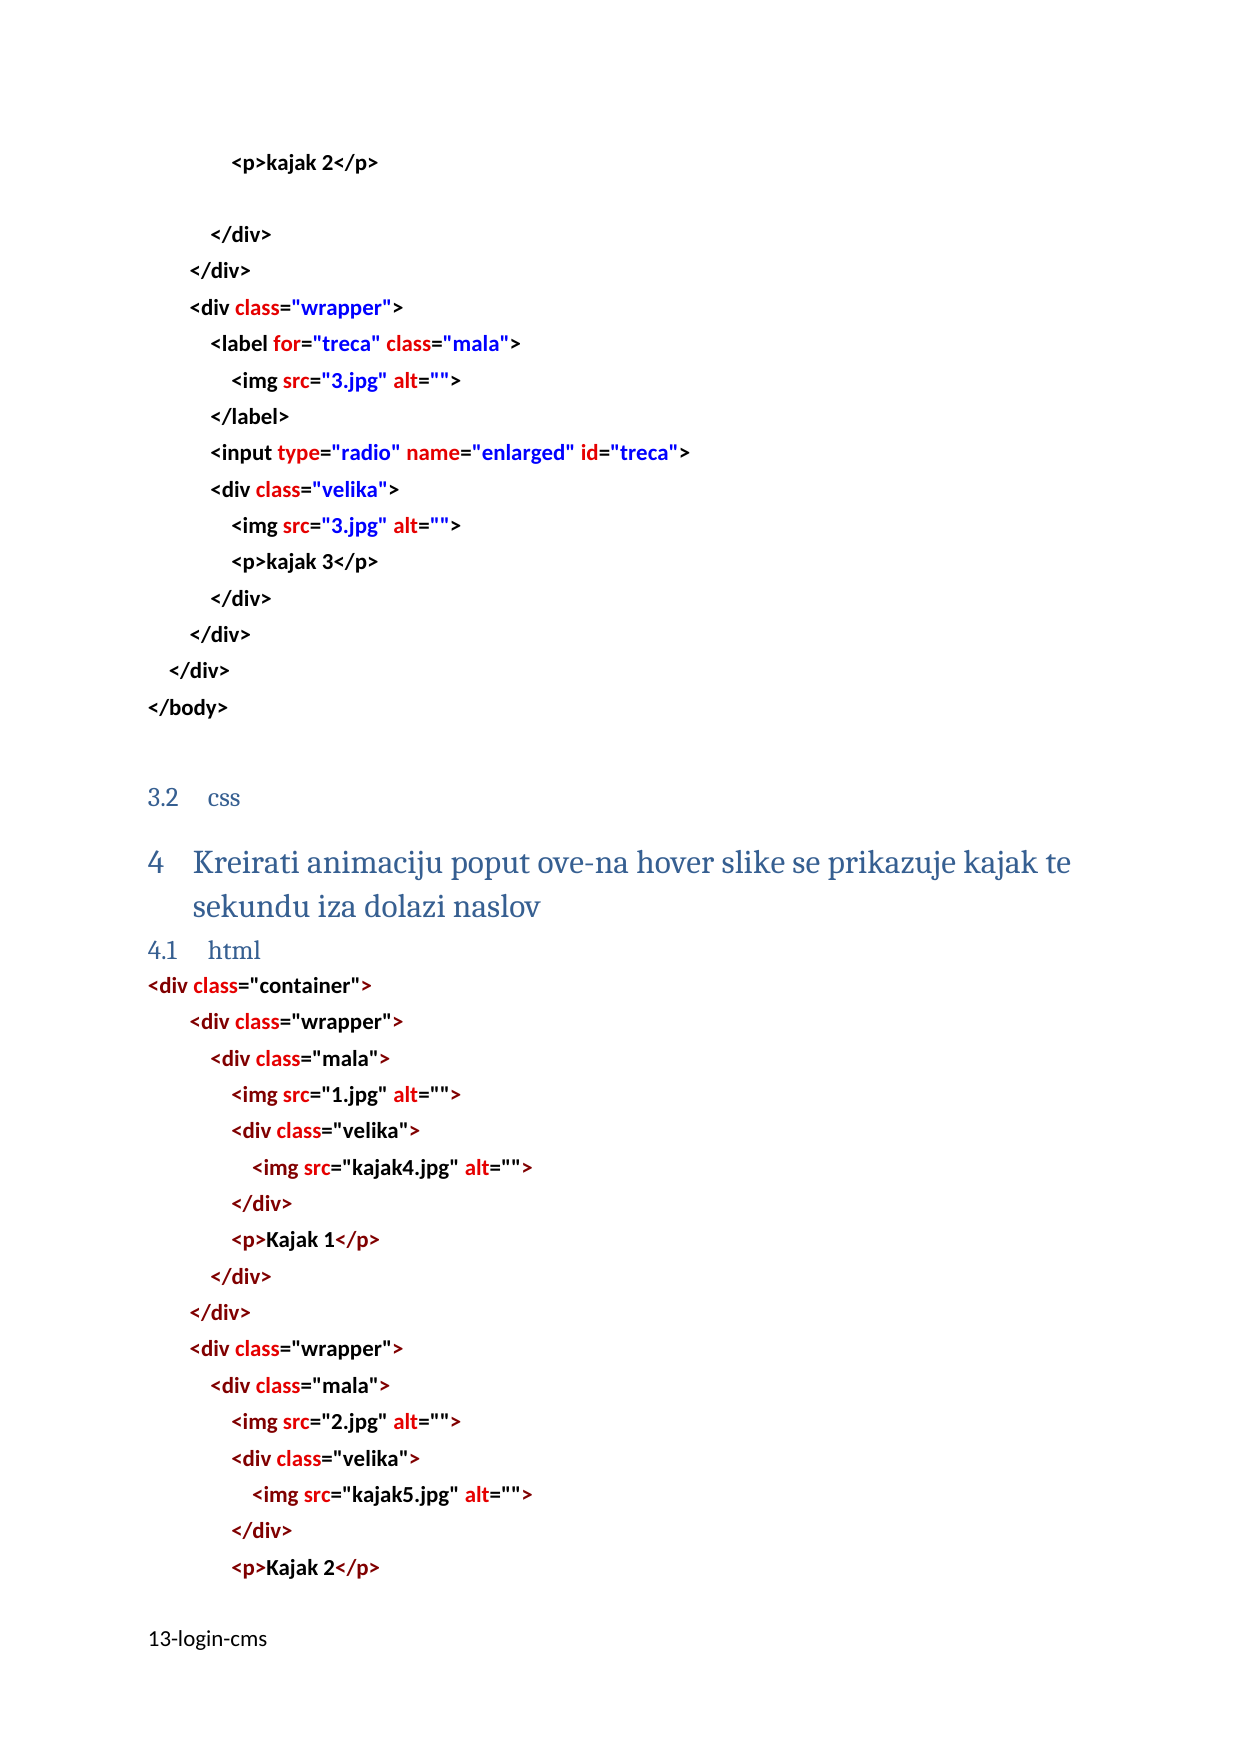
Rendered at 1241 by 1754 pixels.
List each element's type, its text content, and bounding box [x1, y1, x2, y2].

text <label for="treca" class="mala"> [148, 329, 1093, 357]
subtitle html [148, 935, 1093, 966]
text <div class="wrapper"> [148, 1334, 1093, 1363]
subtitle Kreirati animaciju poput ove-na hover slike se prikazuje kajak te sekundu iza dolazi naslov [148, 843, 1093, 925]
text <div class="container"> [148, 971, 1093, 999]
text <div class="mala"> [148, 1044, 1093, 1072]
text <img src="kajak5.jpg" alt=""> [148, 1480, 1093, 1508]
text </div> [148, 1262, 1093, 1290]
text <img src="2.jpg" alt=""> [148, 1407, 1093, 1435]
text <div class="mala"> [148, 1371, 1093, 1399]
text <img src="3.jpg" alt=""> [148, 366, 1093, 394]
text <input type="radio" name="enlarged" id="treca"> [148, 438, 1093, 466]
subtitle css [148, 782, 1093, 813]
text </div> [148, 584, 1093, 612]
text <div class="velika"> [148, 475, 1093, 503]
text </div> [148, 220, 1093, 248]
text </div> [148, 657, 1093, 684]
text </div> [148, 620, 1093, 648]
text <div class="velika"> [148, 1116, 1093, 1144]
text <p>kajak 3</p> [148, 547, 1093, 576]
text </div> [148, 1298, 1093, 1326]
text <img src="kajak4.jpg" alt=""> [148, 1153, 1093, 1181]
text </body> [148, 693, 1093, 721]
text </div> [148, 257, 1093, 285]
text <p>Kajak 1</p> [148, 1226, 1093, 1253]
text <img src="3.jpg" alt=""> [148, 511, 1093, 539]
text </div> [148, 1516, 1093, 1544]
text <img src="1.jpg" alt=""> [148, 1080, 1093, 1108]
text <div class="wrapper"> [148, 1007, 1093, 1035]
text <div class="velika"> [148, 1444, 1093, 1472]
text </div> [148, 1189, 1093, 1217]
text <p>kajak 2</p> [148, 148, 1093, 176]
text <p>Kajak 2</p> [148, 1553, 1093, 1581]
text </label> [148, 402, 1093, 430]
text <div class="wrapper"> [148, 293, 1093, 321]
